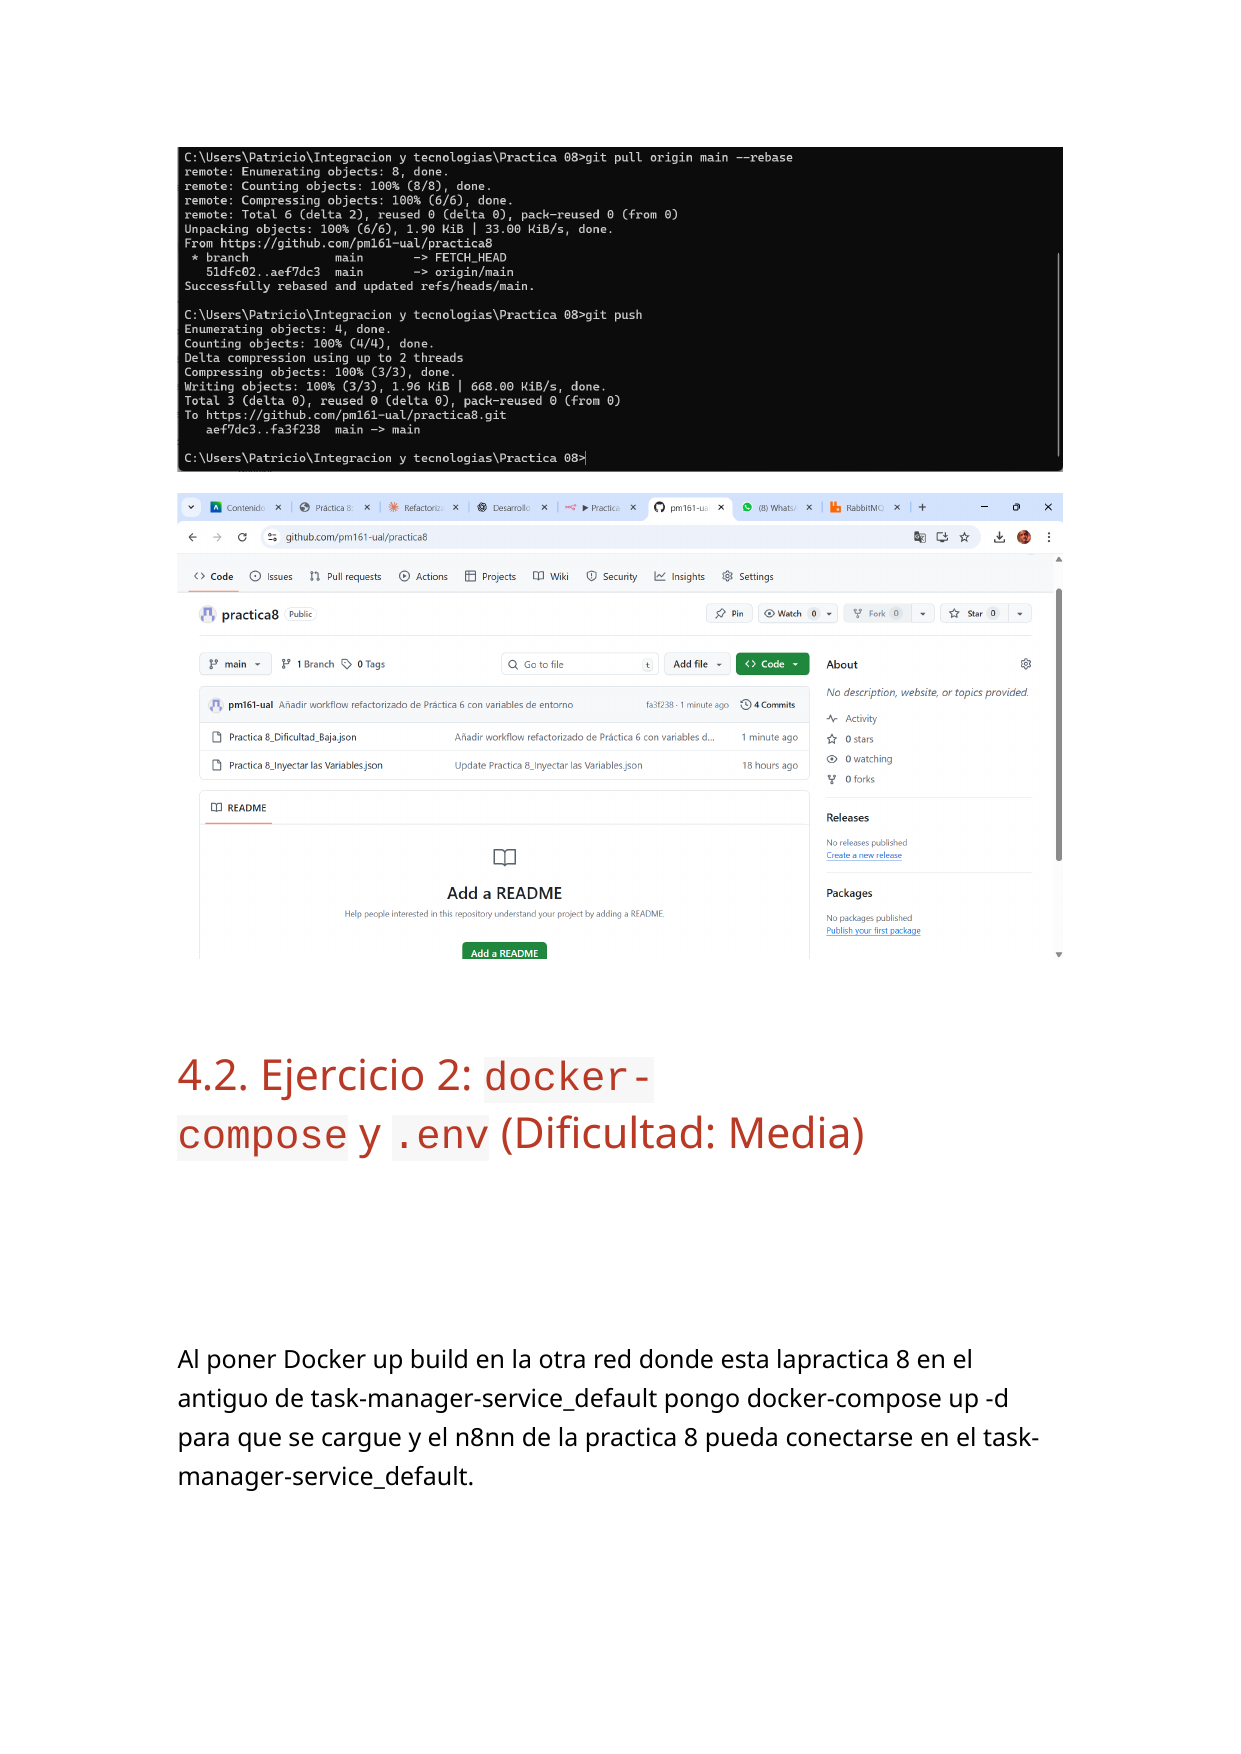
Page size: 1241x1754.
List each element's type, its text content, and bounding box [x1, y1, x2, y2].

text Al poner Docker up build en la otra red donde esta lapractica 8 en el antiguo de task-manager-service_default pongo docker-compose up -d para que se cargue y el n8nn de la practica 8 pueda conectarse en el task-manager-service_default. [177, 1341, 1063, 1493]
picture [177, 147, 1063, 472]
text 4.2. Ejercicio 2: docker-compose y .env (Dificultad: Media) [177, 1045, 1063, 1161]
picture [177, 493, 1063, 959]
